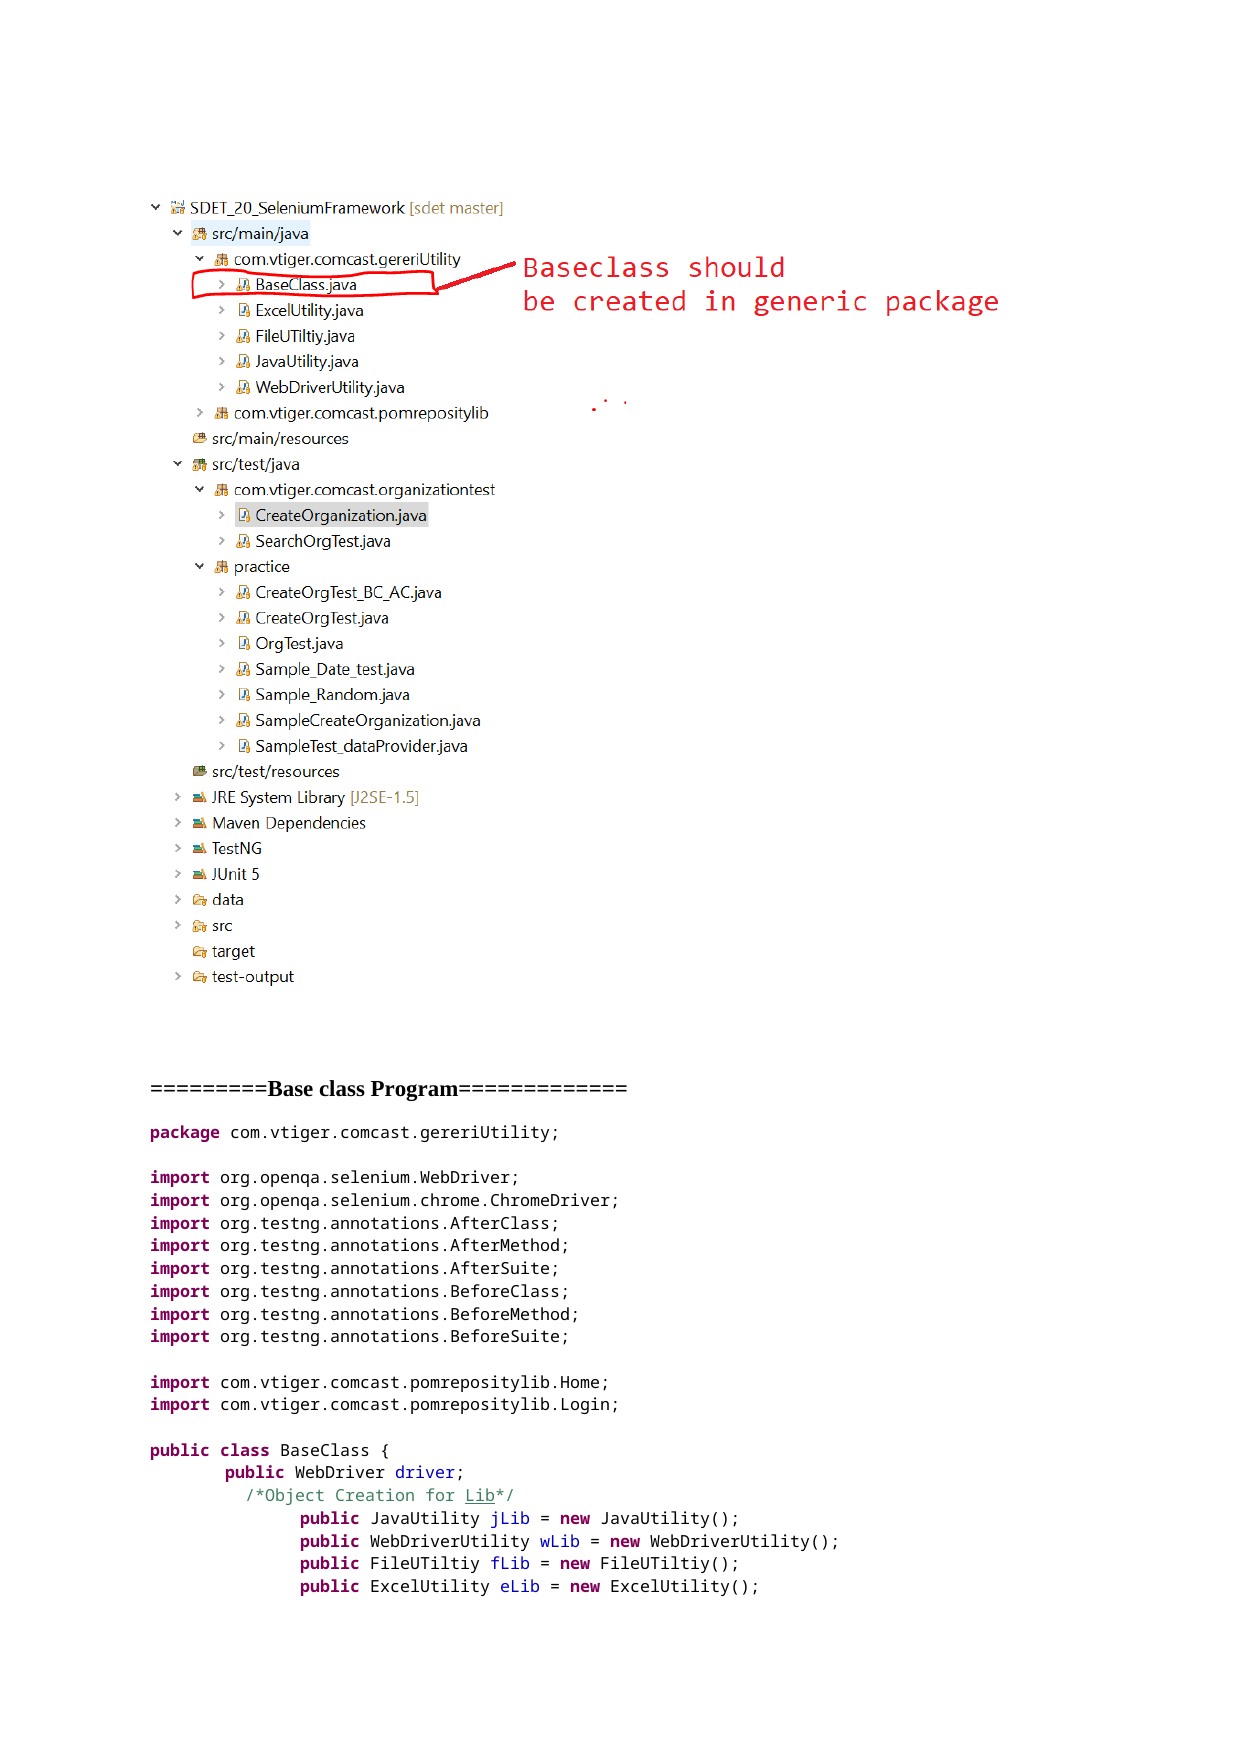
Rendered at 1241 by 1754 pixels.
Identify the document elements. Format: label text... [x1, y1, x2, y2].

text import org.openqa.selenium.chrome.ChromeDriver; [150, 1188, 1090, 1211]
text public JavaUtility jLib = new JavaUtility(); [150, 1506, 1090, 1529]
text import org.testng.annotations.BeforeSuite; [150, 1325, 1090, 1347]
text public WebDriverUtility wLib = new WebDriverUtility(); [150, 1529, 1090, 1552]
text public FileUTiltiy fLib = new FileUTiltiy(); [150, 1552, 1090, 1574]
text import com.vtiger.comcast.pomrepositylib.Login; [150, 1393, 1090, 1416]
text import com.vtiger.comcast.pomrepositylib.Home; [150, 1370, 1090, 1393]
text =========Base class Program============= [150, 1075, 1090, 1102]
text public WebDriver driver; [150, 1461, 1090, 1484]
text package com.vtiger.comcast.gereriUtility; [150, 1120, 1090, 1143]
text import org.openqa.selenium.WebDriver; [150, 1166, 1090, 1188]
text import org.testng.annotations.BeforeMethod; [150, 1302, 1090, 1325]
text import org.testng.annotations.AfterSuite; [150, 1257, 1090, 1279]
text /*Object Creation for Lib*/ [150, 1484, 1090, 1506]
text public class BaseClass { [150, 1438, 1090, 1461]
text import org.testng.annotations.BeforeClass; [150, 1279, 1090, 1302]
text import org.testng.annotations.AfterMethod; [150, 1234, 1090, 1257]
text public ExcelUtility eLib = new ExcelUtility(); [150, 1574, 1090, 1597]
picture [150, 150, 1090, 1012]
text import org.testng.annotations.AfterClass; [150, 1211, 1090, 1234]
